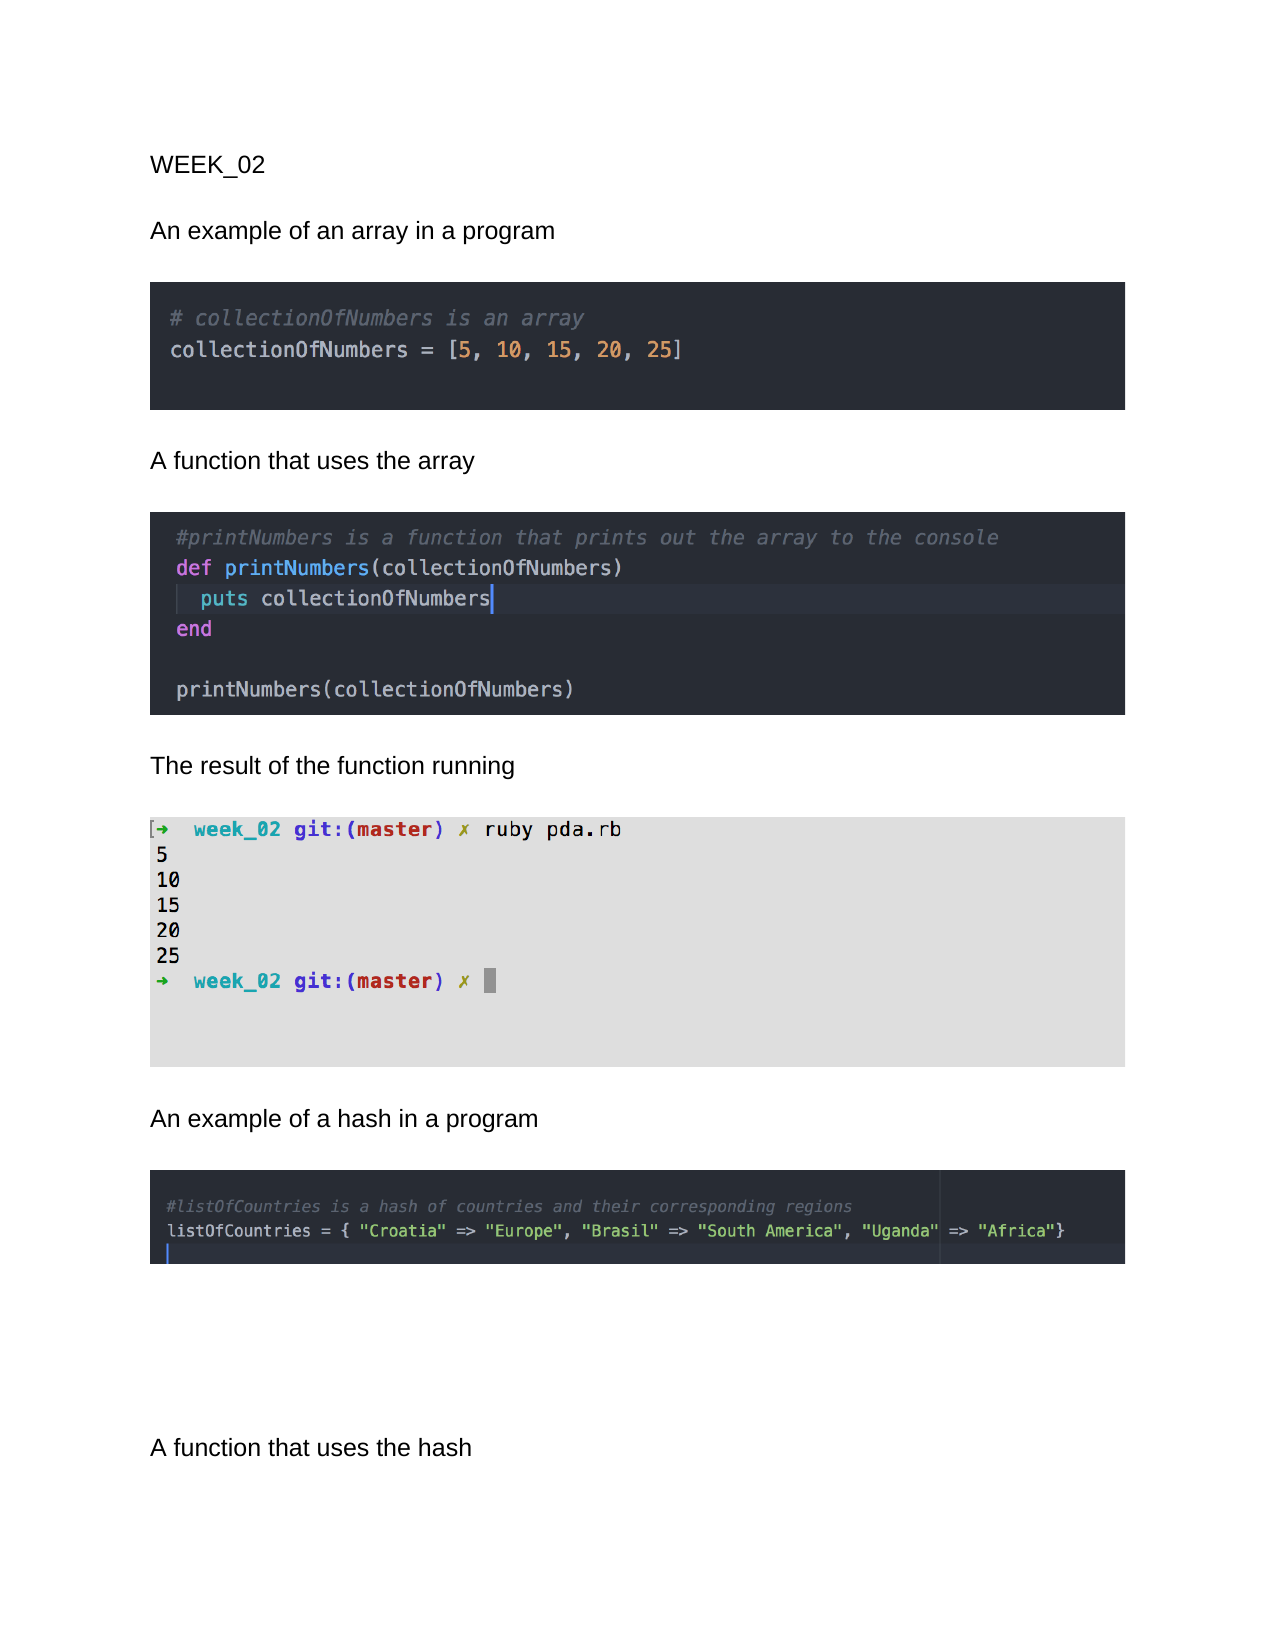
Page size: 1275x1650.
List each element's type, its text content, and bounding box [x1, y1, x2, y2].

picture [150, 282, 1125, 410]
text An example of an array in a program [150, 216, 1125, 245]
text A function that uses the array [150, 446, 1125, 475]
text The result of the function running [150, 751, 1125, 780]
text A function that uses the hash [150, 1433, 1125, 1461]
text An example of a hash in a program [150, 1104, 1125, 1133]
text WEEK_02 [150, 150, 1125, 179]
picture [150, 512, 1125, 715]
picture [150, 817, 1125, 1067]
picture [150, 1170, 1125, 1264]
